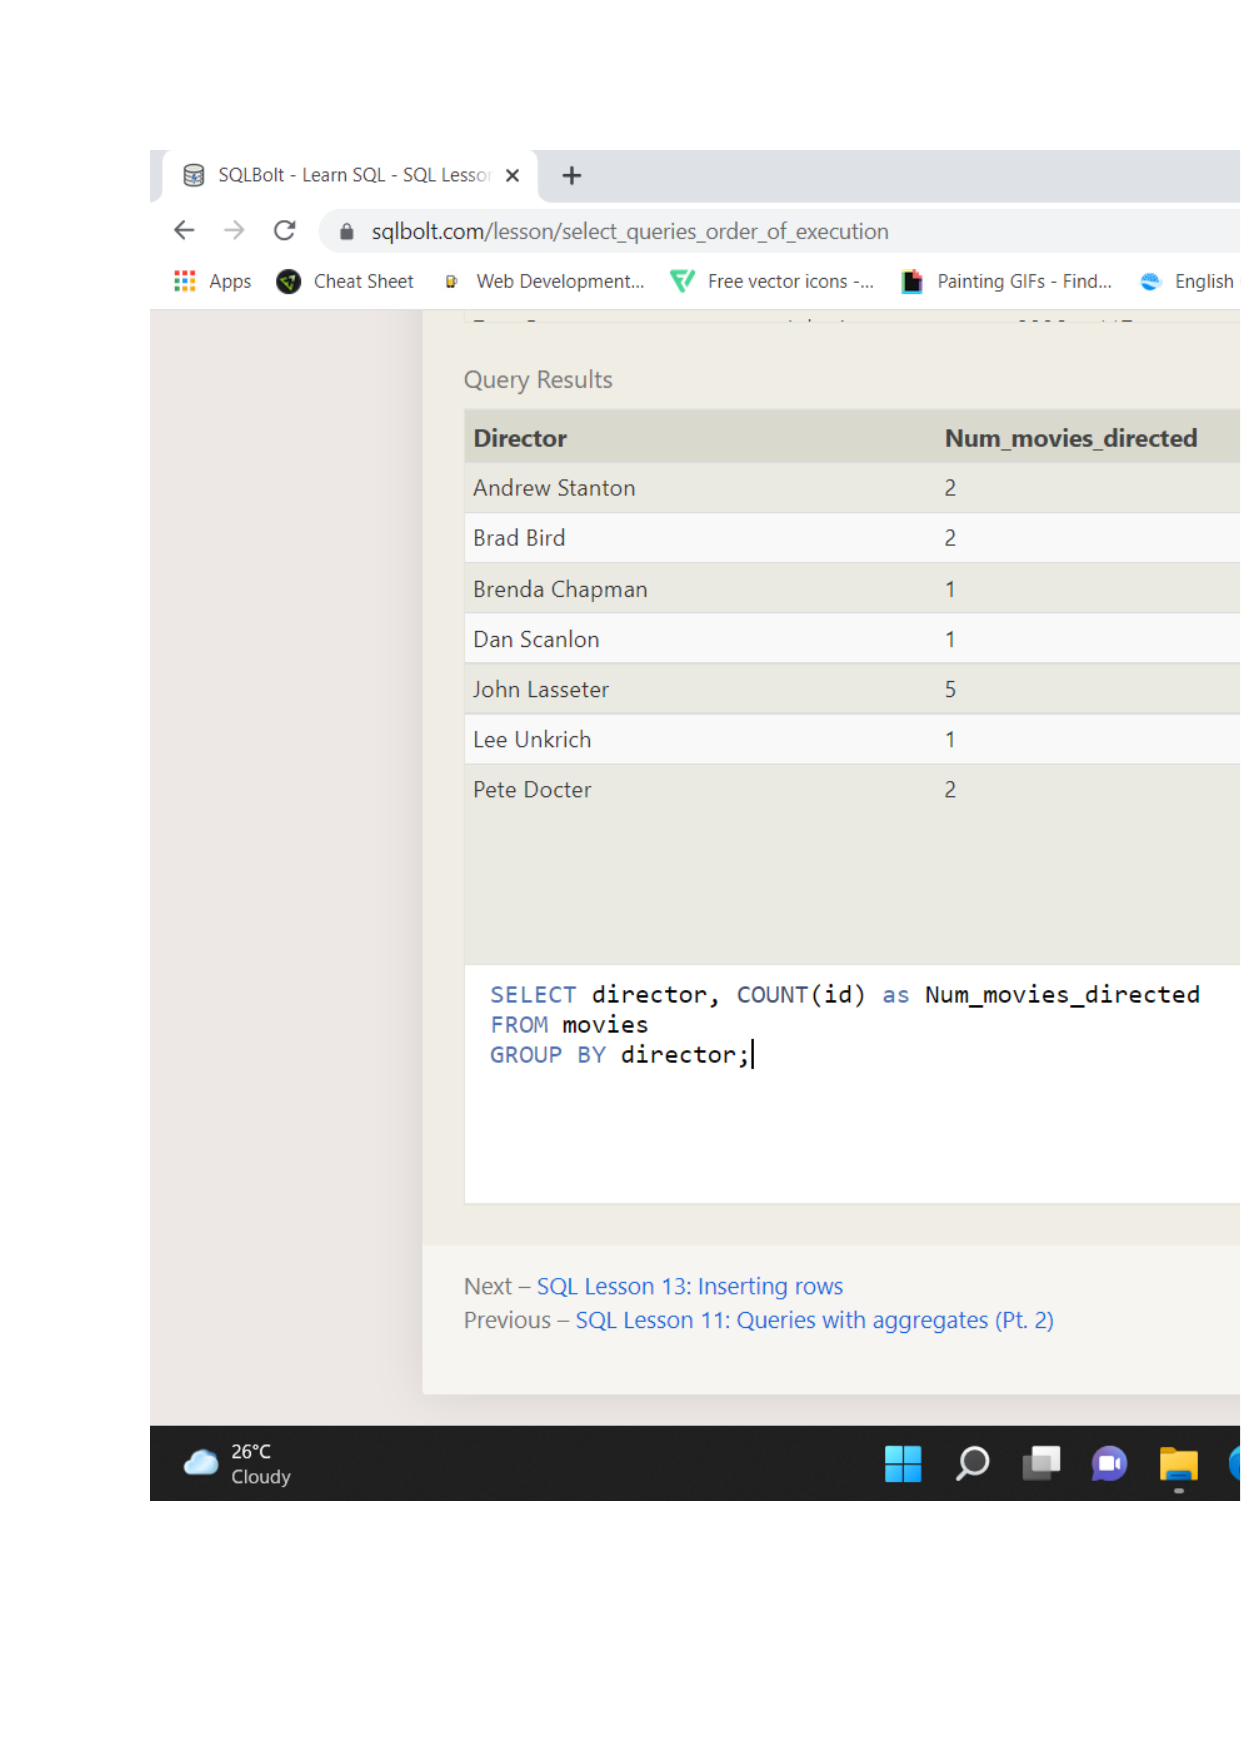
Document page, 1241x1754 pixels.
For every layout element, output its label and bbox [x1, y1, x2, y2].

picture [150, 150, 1241, 1501]
